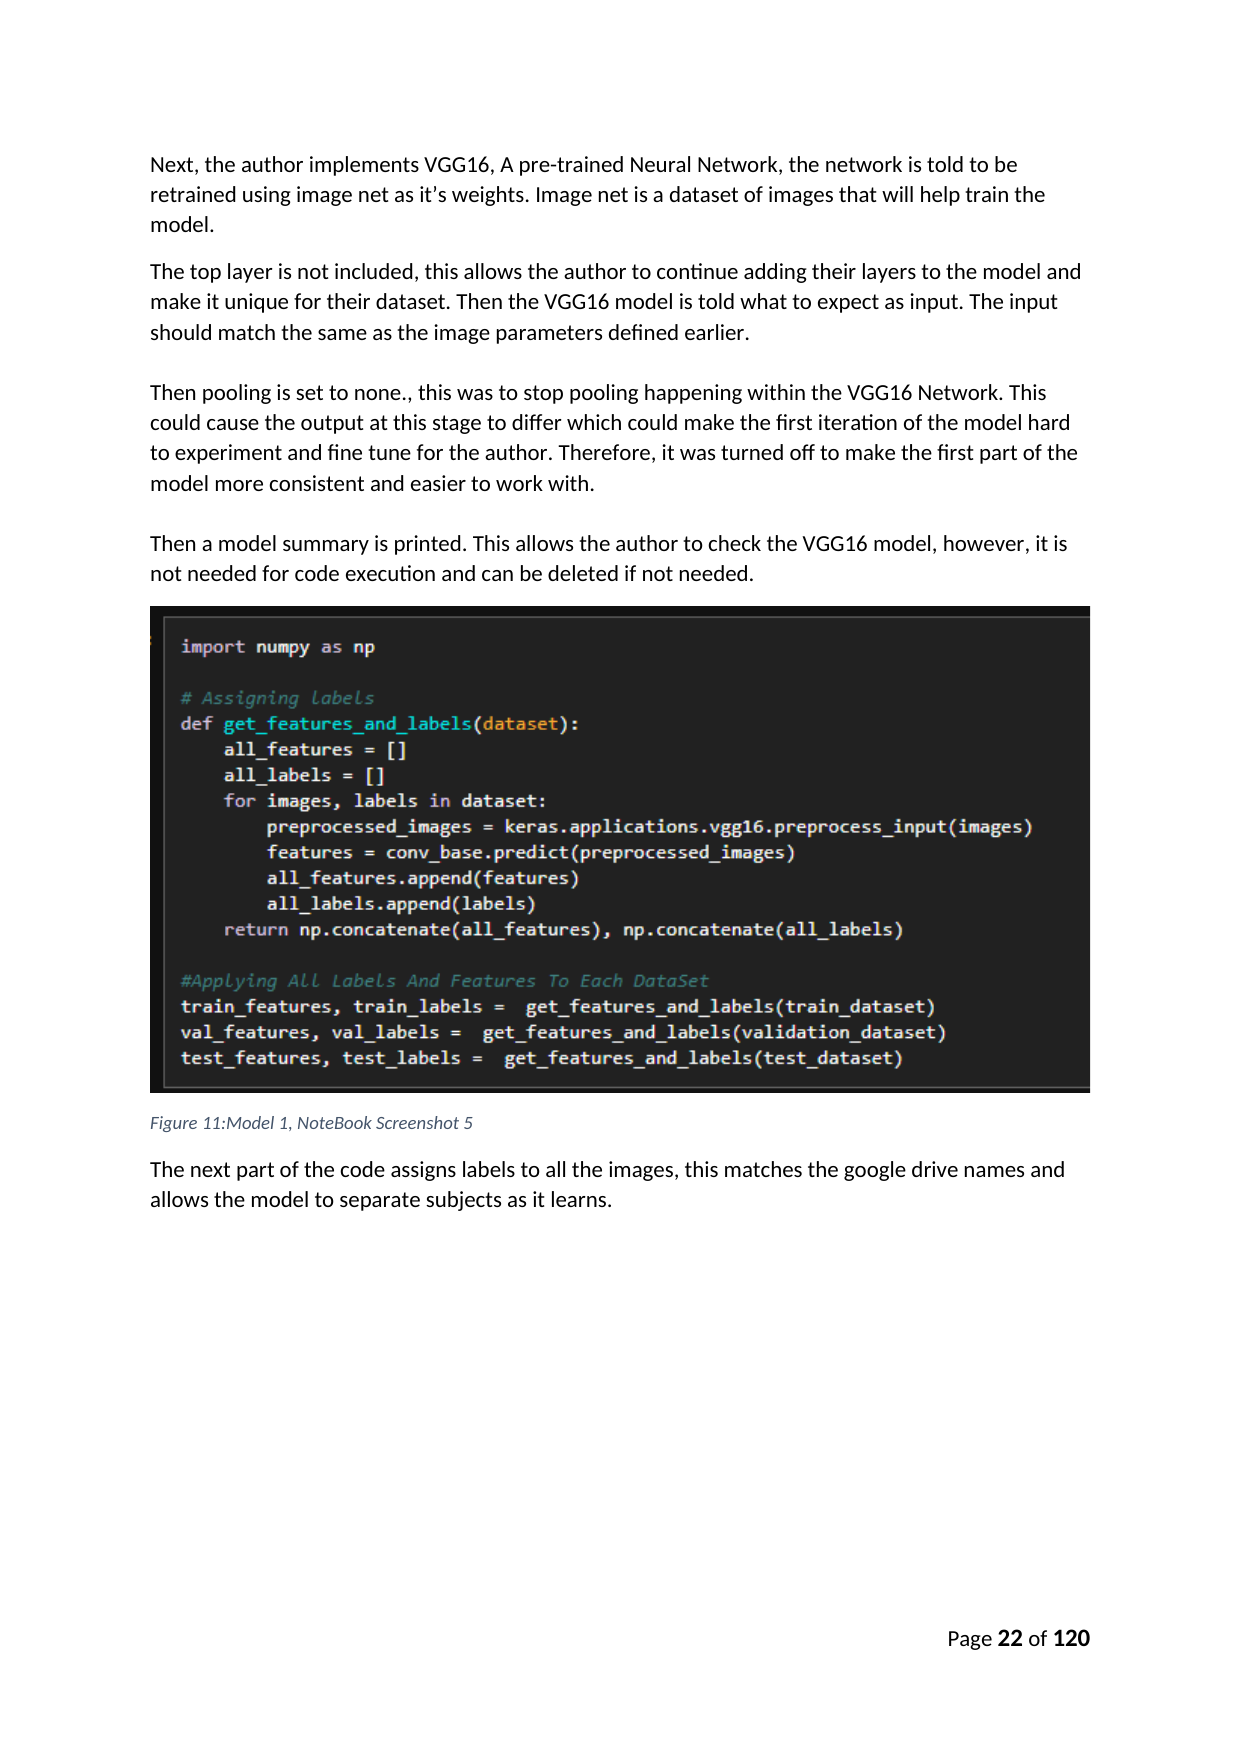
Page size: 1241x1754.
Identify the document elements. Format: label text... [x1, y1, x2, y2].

text Next, the author implements VGG16, A pre-trained Neural Network, the network is told to be retrained using image net as it’s weights. Image net is a dataset of images that will help train the model. [150, 150, 1090, 238]
picture [150, 606, 1091, 1093]
text The top layer is not included, this allows the author to continue adding their layers to the model and make it unique for their dataset. Then the VGG16 model is told what to expect as input. The input should match the same as the image parameters defined earlier. Then pooling is set to none., this was to stop pooling happening within the VGG16 Network. This could cause the output at this stage to differ which could make the first iteration of the model hard to experiment and fine tune for the author. Therefore, it was turned off to make the first part of the model more consistent and easier to work with. Then a model summary is printed. This allows the author to check the VGG16 model, however, it is not needed for code execution and can be deleted if not needed. [150, 257, 1090, 587]
text The next part of the code assigns labels to all the images, this matches the google drive names and allows the model to separate subjects as it learns. [150, 1155, 1090, 1213]
